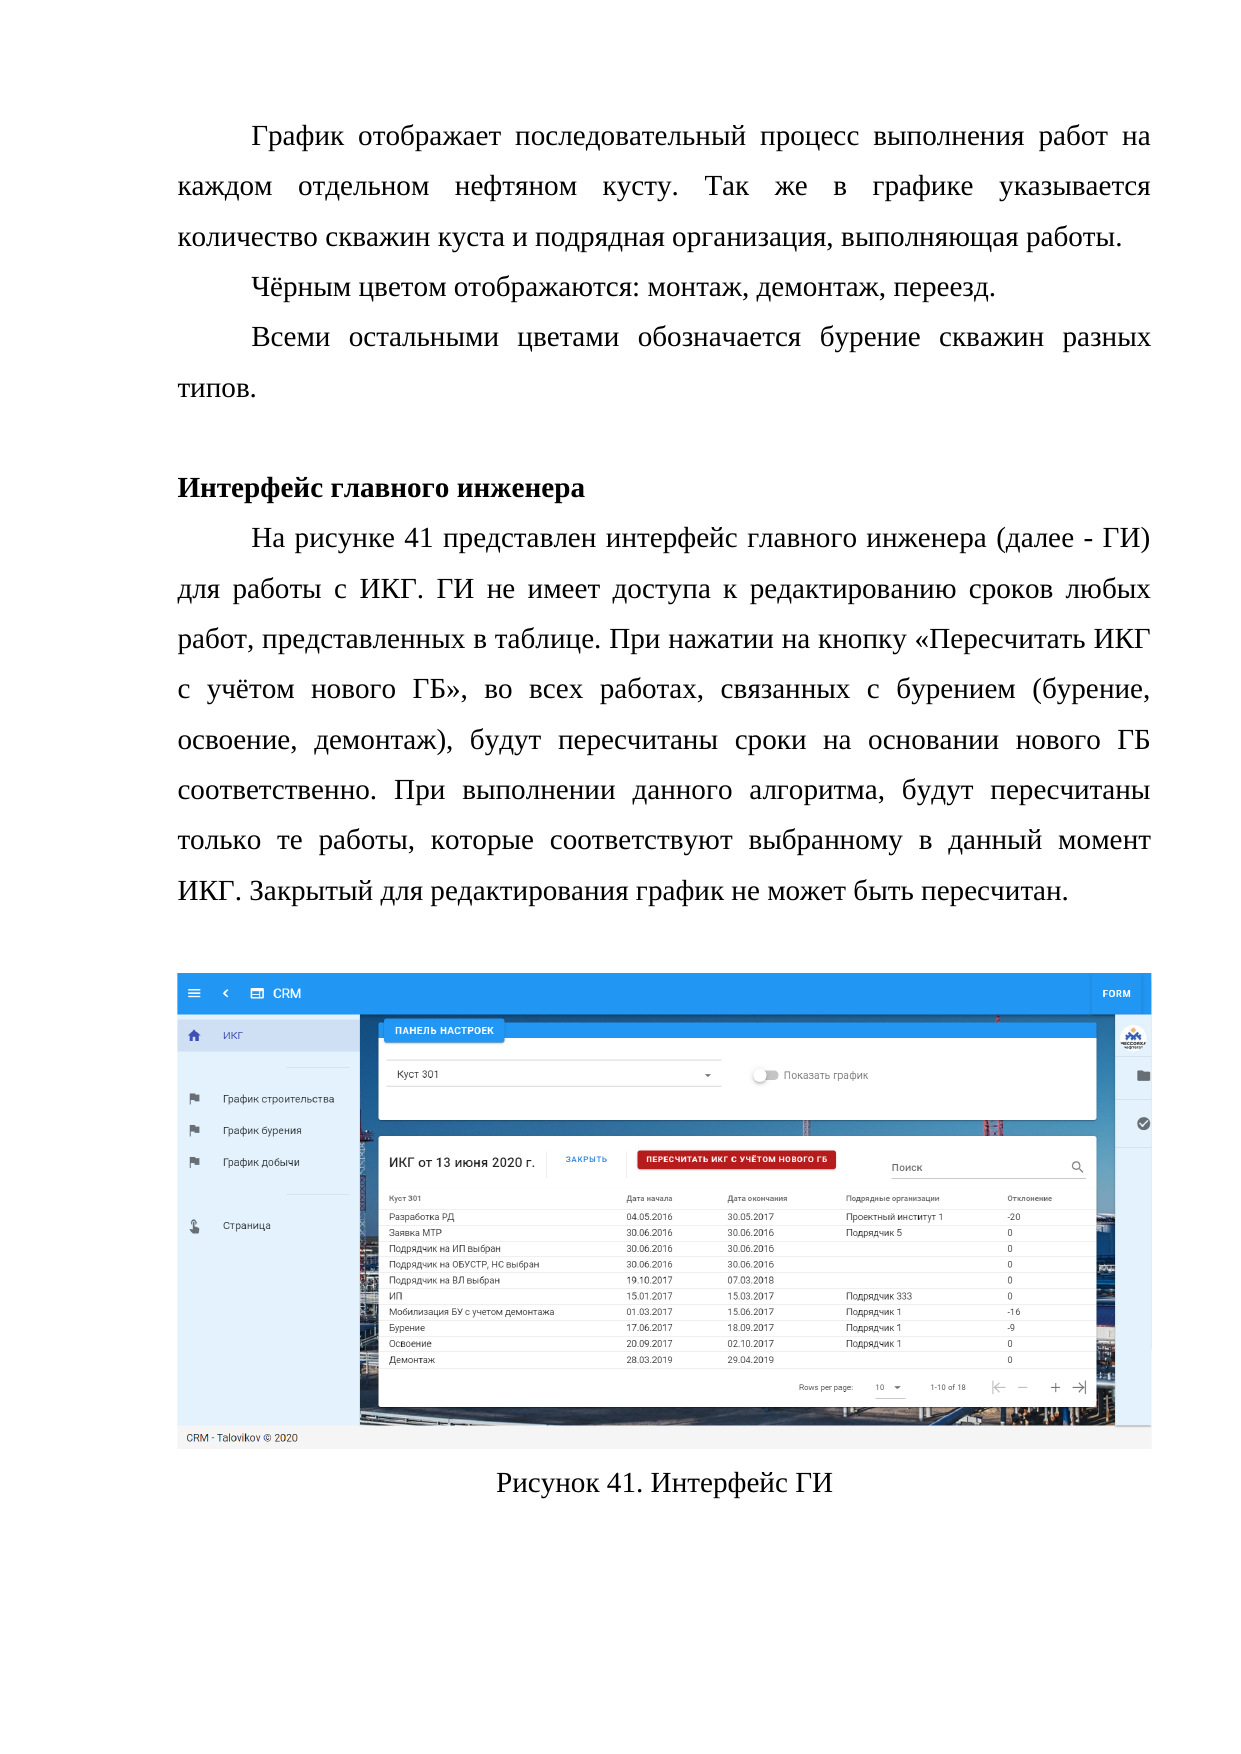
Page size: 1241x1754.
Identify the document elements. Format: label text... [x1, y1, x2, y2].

text График отображает последовательный процесс выполнения работ на каждом отдельном нефтяном кусту. Так же в графике указывается количество скважин куста и подрядная организация, выполняющая работы. [177, 118, 1152, 252]
text На рисунке 41 представлен интерфейс главного инженера (далее - ГИ) для работы с ИКГ. ГИ не имеет доступа к редактированию сроков любых работ, представленных в таблице. При нажатии на кнопку «Пересчитать ИКГ с учётом нового ГБ», во всех работах, связанных с бурением (бурение, освоение, демонтаж), будут пересчитаны сроки на основании нового ГБ соответственно. При выполнении данного алгоритма, будут пересчитаны только те работы, которые соответствуют выбранному в данный момент ИКГ. Закрытый для редактирования график не может быть пересчитан. [177, 521, 1152, 906]
text Чёрным цветом отображаются: монтаж, демонтаж, переезд. [177, 269, 1152, 303]
text Интерфейс главного инженера [177, 470, 1152, 504]
text Рисунок 41. Интерфейс ГИ [177, 1465, 1152, 1499]
text Всеми остальными цветами обозначается бурение скважин разных типов. [177, 319, 1152, 403]
picture [177, 973, 1152, 1449]
